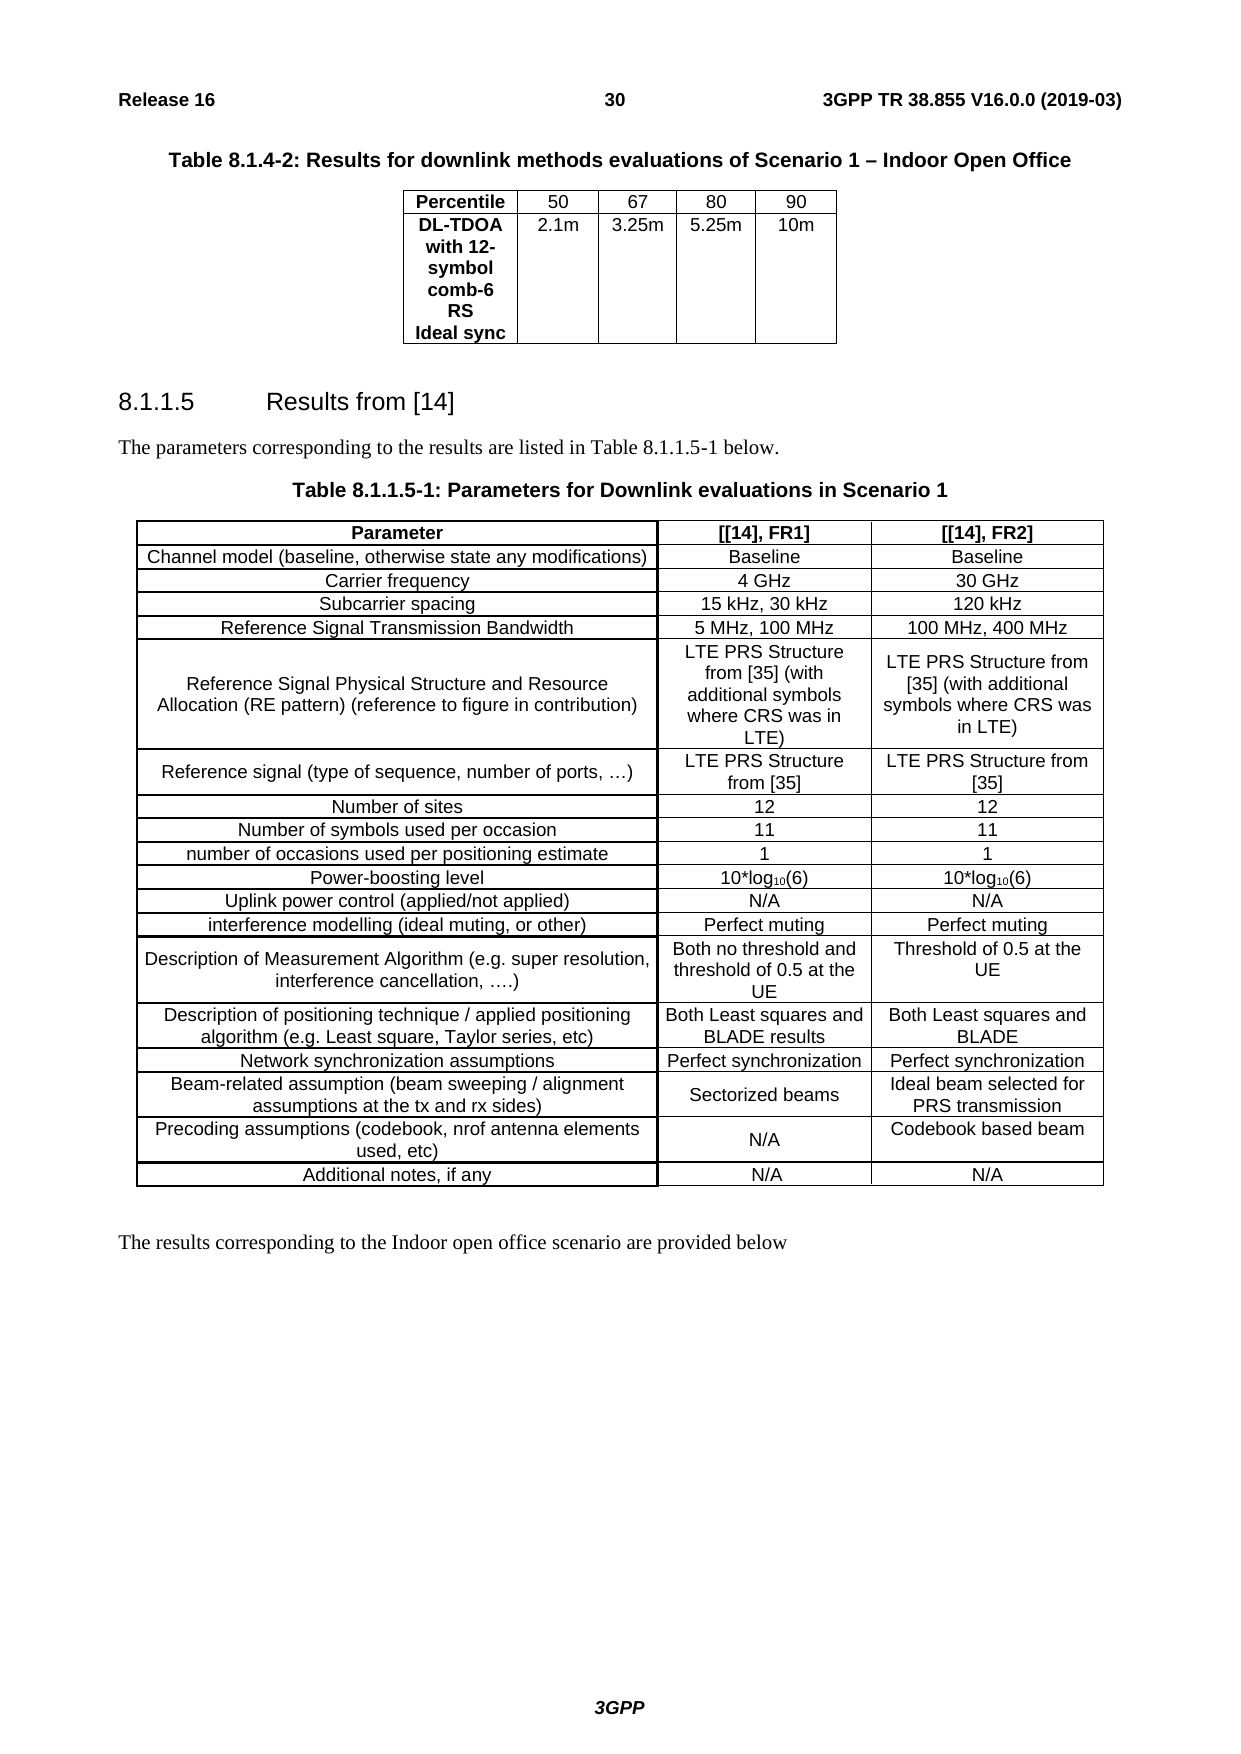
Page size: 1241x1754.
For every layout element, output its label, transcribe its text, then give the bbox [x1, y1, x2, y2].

table_cell Reference Signal Physical Structure and Resource Allocation (RE pattern) (reference to figure in contribution) [138, 640, 656, 748]
table_cell Precoding assumptions (codebook, nrof antenna elements used, etc) [138, 1118, 656, 1161]
table_cell 3.25m [599, 214, 676, 343]
table_cell Perfect synchronization [659, 1048, 871, 1071]
table_header Percentile [404, 191, 517, 213]
table_cell Threshold of 0.5 at the UE [872, 936, 1103, 1002]
table_cell Reference signal (type of sequence, number of ports, …) [138, 750, 656, 793]
table_cell LTE PRS Structure from [35] (with additional symbols where CRS was in LTE) [659, 639, 871, 748]
table_cell LTE PRS Structure from [35] [872, 749, 1103, 793]
table_cell Carrier frequency [138, 570, 656, 591]
table_header [[14], FR1] [659, 521, 871, 544]
table_header [[14], FR2] [871, 521, 1103, 544]
table_cell N/A [872, 889, 1103, 912]
table_header 50 [518, 191, 598, 213]
table_cell 15 kHz, 30 kHz [659, 592, 871, 615]
table_cell 120 kHz [872, 592, 1103, 615]
table_cell 10*log10(6) [659, 865, 871, 888]
table_cell 12 [659, 795, 871, 817]
table_cell Number of sites [138, 796, 656, 817]
subtitle 8.1.1.5 Results from [14] [118, 387, 1122, 416]
table_cell 11 [659, 818, 871, 841]
table_cell N/A [659, 1117, 871, 1161]
table_cell Both Least squares and BLADE [872, 1003, 1103, 1047]
table_cell Network synchronization assumptions [138, 1049, 656, 1071]
text The results corresponding to the Indoor open office scenario are provided below [118, 1230, 1122, 1254]
table_cell 30 GHz [872, 569, 1103, 591]
table_cell 1 [659, 842, 871, 864]
table_cell Description of positioning technique / applied positioning algorithm (e.g. Least square, Taylor series, etc) [138, 1004, 656, 1047]
text The parameters corresponding to the results are listed in Table 8.1.1.5-1 below. [118, 434, 1122, 459]
table_cell LTE PRS Structure from [35] [659, 749, 871, 793]
table_cell 11 [872, 818, 1103, 841]
table_cell Baseline [659, 545, 871, 567]
table_cell Description of Measurement Algorithm (e.g. super resolution, interference cancellation, ….) [138, 938, 656, 1002]
table_cell Sectorized beams [659, 1072, 871, 1116]
table_header 80 [677, 191, 755, 213]
table_header Parameter [138, 522, 656, 544]
table_cell 4 GHz [659, 569, 871, 591]
table_cell Perfect muting [872, 913, 1103, 935]
table_cell Ideal beam selected for PRS transmission [872, 1072, 1103, 1116]
table_cell Codebook based beam [872, 1117, 1103, 1161]
table_cell Reference Signal Transmission Bandwidth [138, 617, 656, 638]
table_cell 5 MHz, 100 MHz [659, 616, 871, 638]
table_cell Baseline [872, 545, 1103, 567]
table_cell Beam-related assumption (beam sweeping / alignment assumptions at the tx and rx sides) [138, 1073, 656, 1116]
text Table 8.1.4-2: Results for downlink methods evaluations of Scenario 1 – Indoor Open Office [118, 147, 1122, 171]
table_cell DL-TDOA with 12-symbol comb-6 RS Ideal sync [404, 214, 517, 343]
table_cell 10*log10(6) [872, 865, 1103, 888]
table_cell 2.1m [518, 214, 598, 343]
table_header 67 [599, 191, 676, 213]
table_cell 12 [872, 795, 1103, 817]
table_cell 10m [756, 214, 836, 343]
table_cell number of occasions used per positioning estimate [138, 843, 656, 864]
table_cell Number of symbols used per occasion [138, 819, 656, 841]
table_cell N/A [871, 1163, 1103, 1185]
table_cell 100 MHz, 400 MHz [872, 616, 1103, 638]
table_cell Uplink power control (applied/not applied) [138, 890, 656, 912]
table_cell Perfect muting [659, 913, 871, 935]
table_cell LTE PRS Structure from [35] (with additional symbols where CRS was in LTE) [872, 639, 1103, 748]
text Table 8.1.1.5-1: Parameters for Downlink evaluations in Scenario 1 [118, 477, 1122, 501]
table_cell Perfect synchronization [872, 1048, 1103, 1071]
table_cell Subcarrier spacing [138, 593, 656, 615]
table_cell 5.25m [677, 214, 755, 343]
table_cell Channel model (baseline, otherwise state any modifications) [138, 546, 656, 567]
table_cell N/A [659, 889, 871, 912]
table_header 90 [756, 191, 836, 213]
table_cell interference modelling (ideal muting, or other) [138, 914, 656, 935]
table_cell Both no threshold and threshold of 0.5 at the UE [659, 936, 871, 1002]
table_cell 1 [872, 842, 1103, 864]
table_cell Power-boosting level [138, 866, 656, 888]
table_cell N/A [659, 1163, 871, 1185]
table_cell Additional notes, if any [138, 1164, 656, 1185]
table_cell Both Least squares and BLADE results [659, 1003, 871, 1047]
